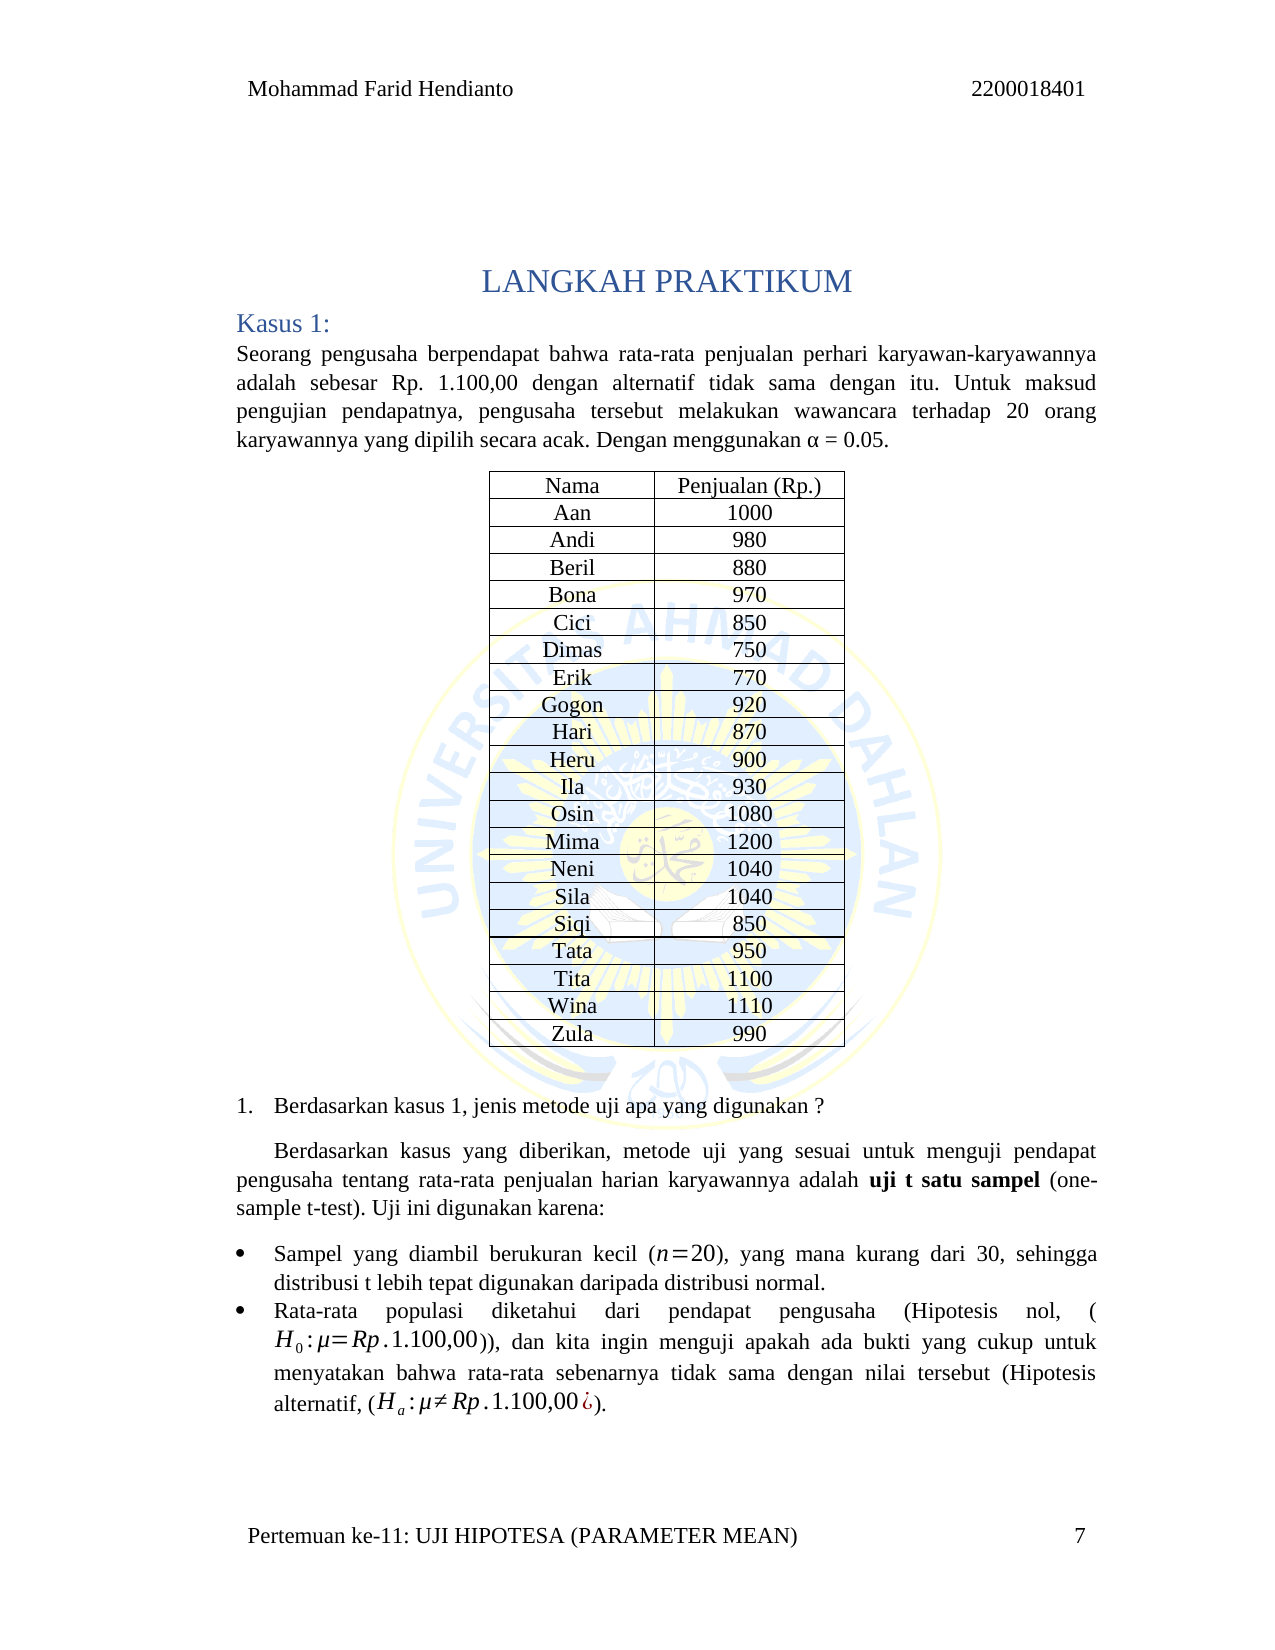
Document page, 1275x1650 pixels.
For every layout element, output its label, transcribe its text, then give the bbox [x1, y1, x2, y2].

table_cell Bona [490, 581, 654, 608]
table_cell 970 [655, 581, 844, 608]
table_cell 930 [655, 773, 844, 799]
table_cell 950 [655, 938, 844, 964]
table_cell 850 [655, 910, 844, 936]
table_header Penjualan (Rp.) [655, 472, 844, 498]
table_cell Mima [490, 828, 654, 854]
table_cell 1100 [655, 965, 844, 991]
text Berdasarkan kasus yang diberikan, metode uji yang sesuai untuk menguji pendapat pengusaha tentang rata-rata penjualan harian karyawannya adalah uji t satu sampel (one-sample t-test). Uji ini digunakan karena: [236, 1137, 1098, 1221]
table_cell 1040 [655, 855, 844, 882]
table_cell Sila [490, 883, 654, 909]
subtitle LANGKAH PRAKTIKUM [236, 261, 1098, 299]
table_cell 1200 [655, 828, 844, 854]
table_cell 1040 [655, 883, 844, 909]
table_cell 900 [655, 746, 844, 772]
table_cell Zula [490, 1020, 654, 1046]
table_cell 750 [655, 636, 844, 662]
table_cell 770 [655, 664, 844, 690]
table_cell Cici [490, 609, 654, 635]
text Seorang pengusaha berpendapat bahwa rata‐rata penjualan perhari karyawan‐karyawannya adalah sebesar Rp. 1.100,00 dengan alternatif tidak sama dengan itu. Untuk maksud pengujian pendapatnya, pengusaha tersebut melakukan wawancara terhadap 20 orang karyawannya yang dipilih secara acak. Dengan menggunakan α = 0.05. [236, 340, 1098, 452]
table_cell Tita [490, 965, 654, 991]
table_cell Erik [490, 664, 654, 690]
table_cell 980 [655, 527, 844, 553]
table_cell Siqi [490, 910, 654, 936]
list Berdasarkan kasus 1, jenis metode uji apa yang digunakan ? [236, 1092, 1098, 1118]
table_cell Aan [490, 499, 654, 526]
table_cell Osin [490, 801, 654, 827]
table_cell Neni [490, 855, 654, 882]
table_cell Tata [490, 938, 654, 964]
table_cell 850 [655, 609, 844, 635]
table_cell Ila [490, 773, 654, 799]
table_cell 1110 [655, 992, 844, 1019]
table_cell 870 [655, 718, 844, 745]
table_cell 1080 [655, 801, 844, 827]
table_cell 1000 [655, 499, 844, 526]
subtitle Kasus 1: [236, 307, 1098, 338]
table_cell 920 [655, 691, 844, 717]
list Rata-rata populasi diketahui dari pendapat pengusaha (Hipotesis nol, ()), dan kita ingin menguji apakah ada bukti yang cukup untuk menyatakan bahwa rata-rata sebenarnya tidak sama dengan nilai tersebut (Hipotesis alternatif, (). [236, 1297, 1098, 1419]
list Sampel yang diambil berukuran kecil (), yang mana kurang dari 30, sehingga distribusi t lebih tepat digunakan daripada distribusi normal. [236, 1239, 1098, 1295]
table_cell Hari [490, 718, 654, 745]
table_cell 990 [655, 1020, 844, 1046]
table_cell 880 [655, 554, 844, 580]
table_cell Beril [490, 554, 654, 580]
table_header Nama [490, 472, 654, 498]
table_cell Andi [490, 527, 654, 553]
table_cell Gogon [490, 691, 654, 717]
table_cell Heru [490, 746, 654, 772]
table_cell Wina [490, 992, 654, 1019]
table_cell Dimas [490, 636, 654, 662]
